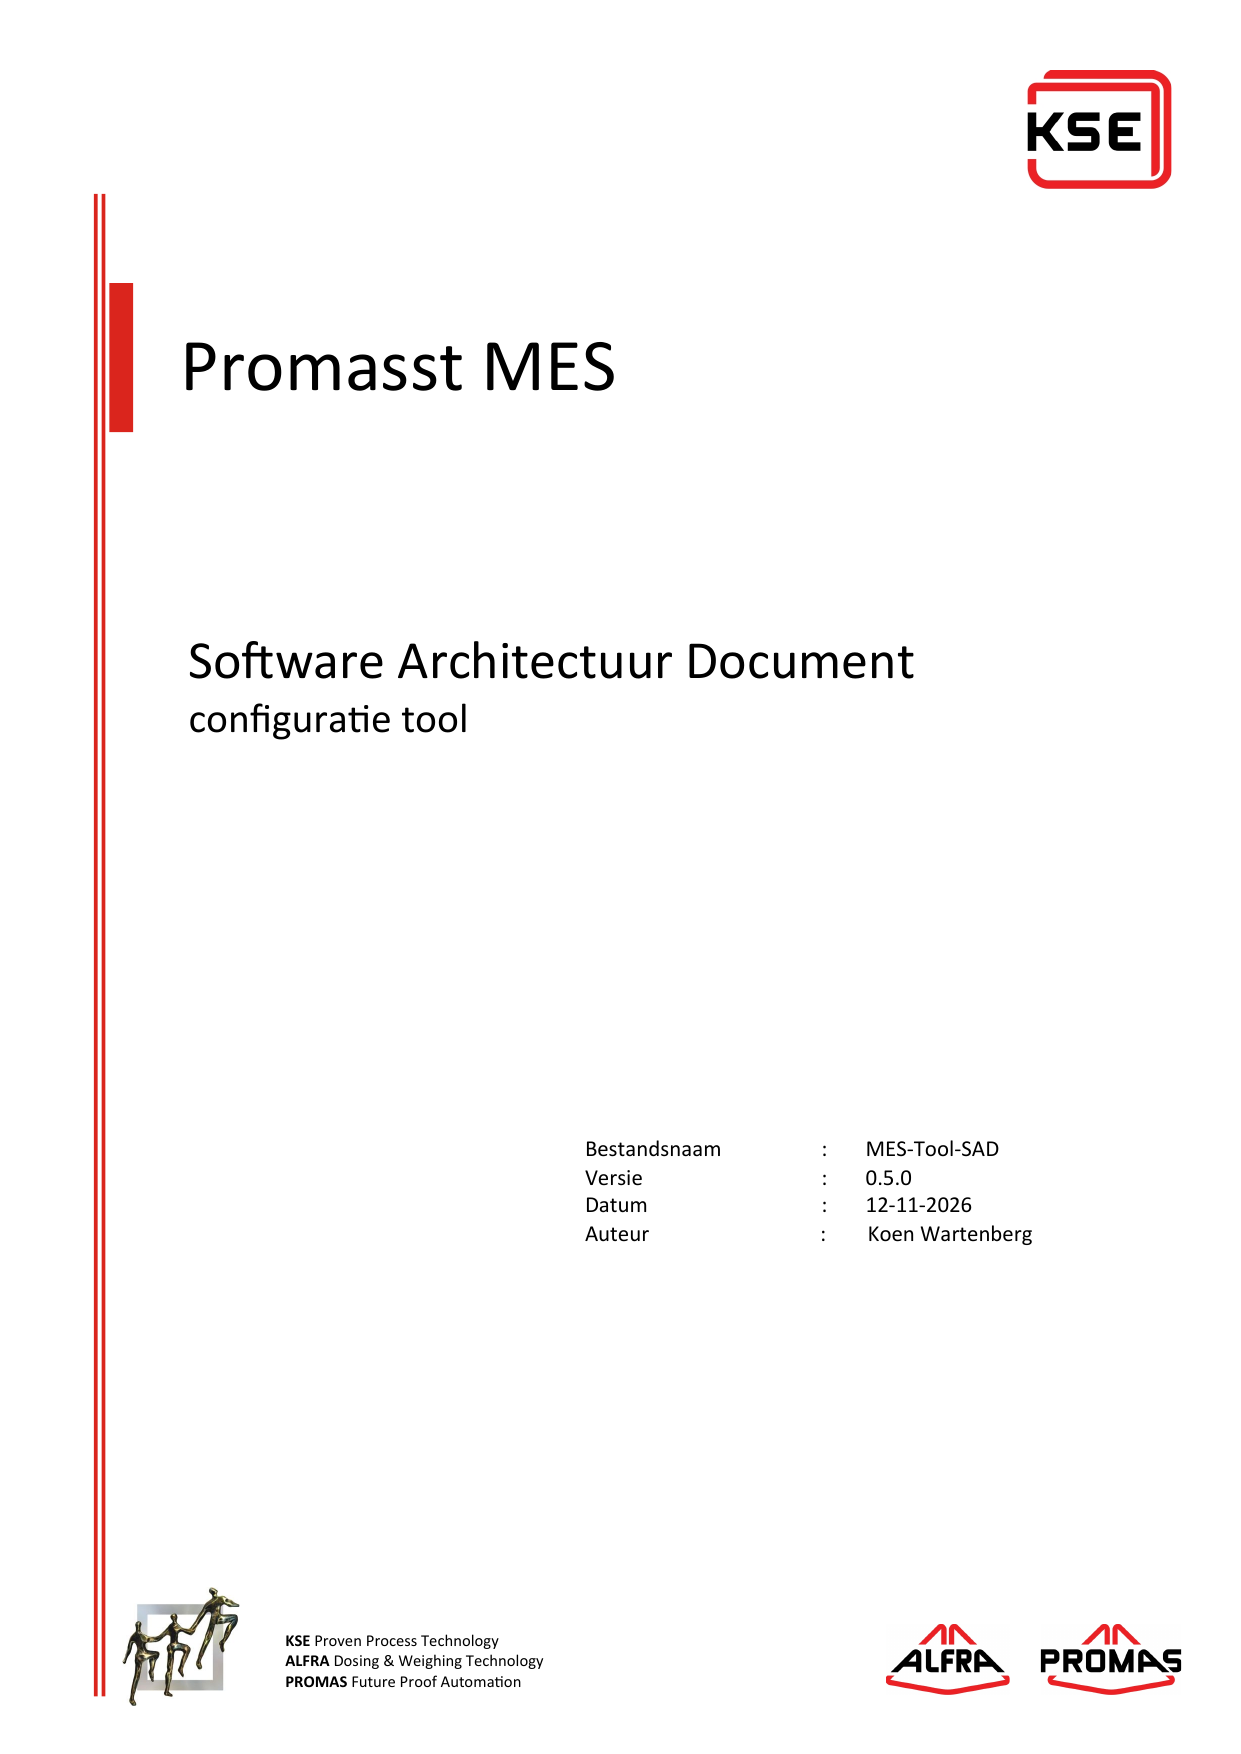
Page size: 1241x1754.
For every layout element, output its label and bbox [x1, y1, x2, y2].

picture [122, 1587, 240, 1706]
picture [1027, 70, 1172, 189]
picture [886, 1624, 1010, 1695]
picture [1040, 1624, 1182, 1695]
